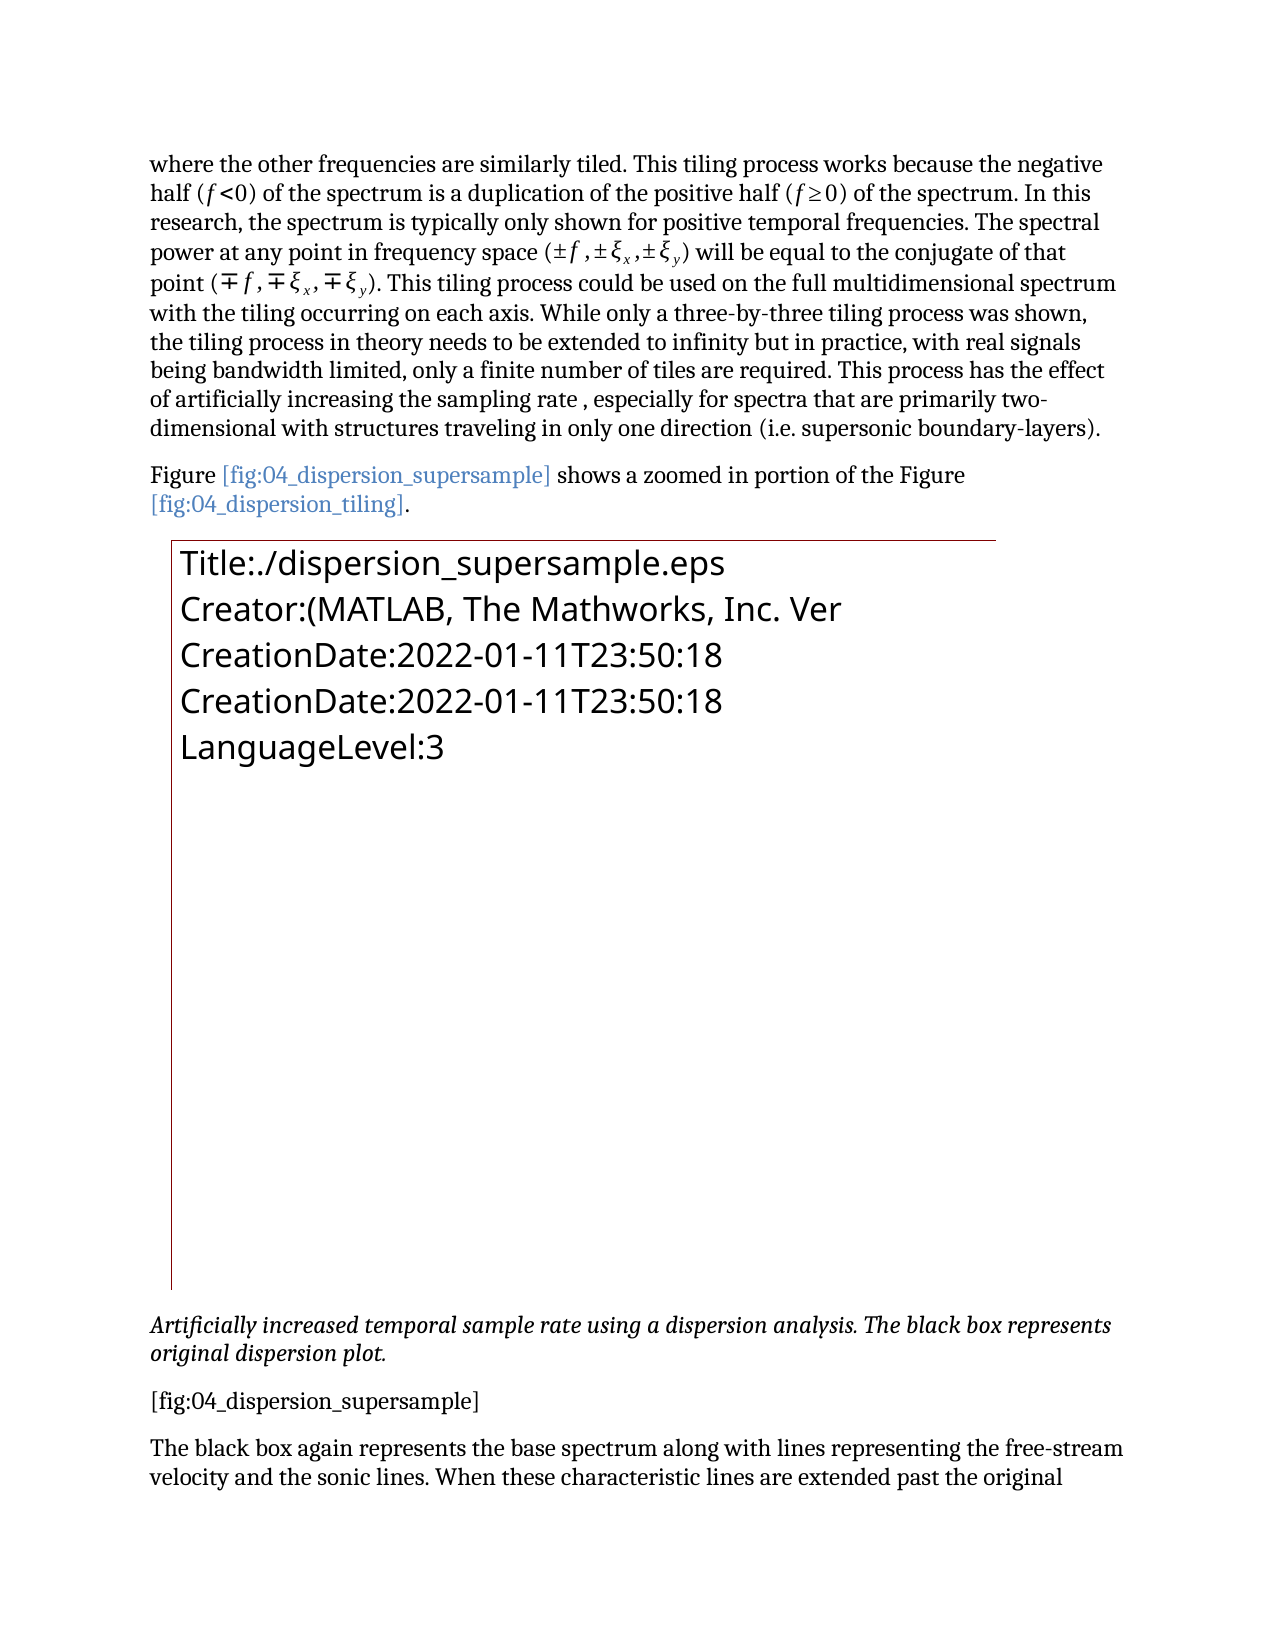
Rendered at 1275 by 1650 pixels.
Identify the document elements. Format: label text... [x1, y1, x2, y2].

text Artificially increased temporal sample rate using a dispersion analysis. The black box represents original dispersion plot. [150, 1311, 1125, 1368]
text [150, 1434, 1125, 1492]
text where the other frequencies are similarly tiled. This tiling process works because the negative half () of the spectrum is a duplication of the positive half () of the spectrum. In this research, the spectrum is typically only shown for positive temporal frequencies. The spectral power at any point in frequency space () will be equal to the conjugate of that point (). This tiling process could be used on the full multidimensional spectrum with the tiling occurring on each axis. While only a three-by-three tiling process was shown, the tiling process in theory needs to be extended to infinity but in practice, with real signals being bandwidth limited, only a finite number of tiles are required. This process has the effect of artificially increasing the sampling rate , especially for spectra that are primarily two-dimensional with structures traveling in only one direction (i.e. supersonic boundary-layers). [150, 150, 1125, 443]
text [fig:04_dispersion_supersample] [150, 1387, 1125, 1416]
text Figure [fig:04_dispersion_supersample] shows a zoomed in portion of the Figure [fig:04_dispersion_tiling]. [150, 461, 1125, 519]
